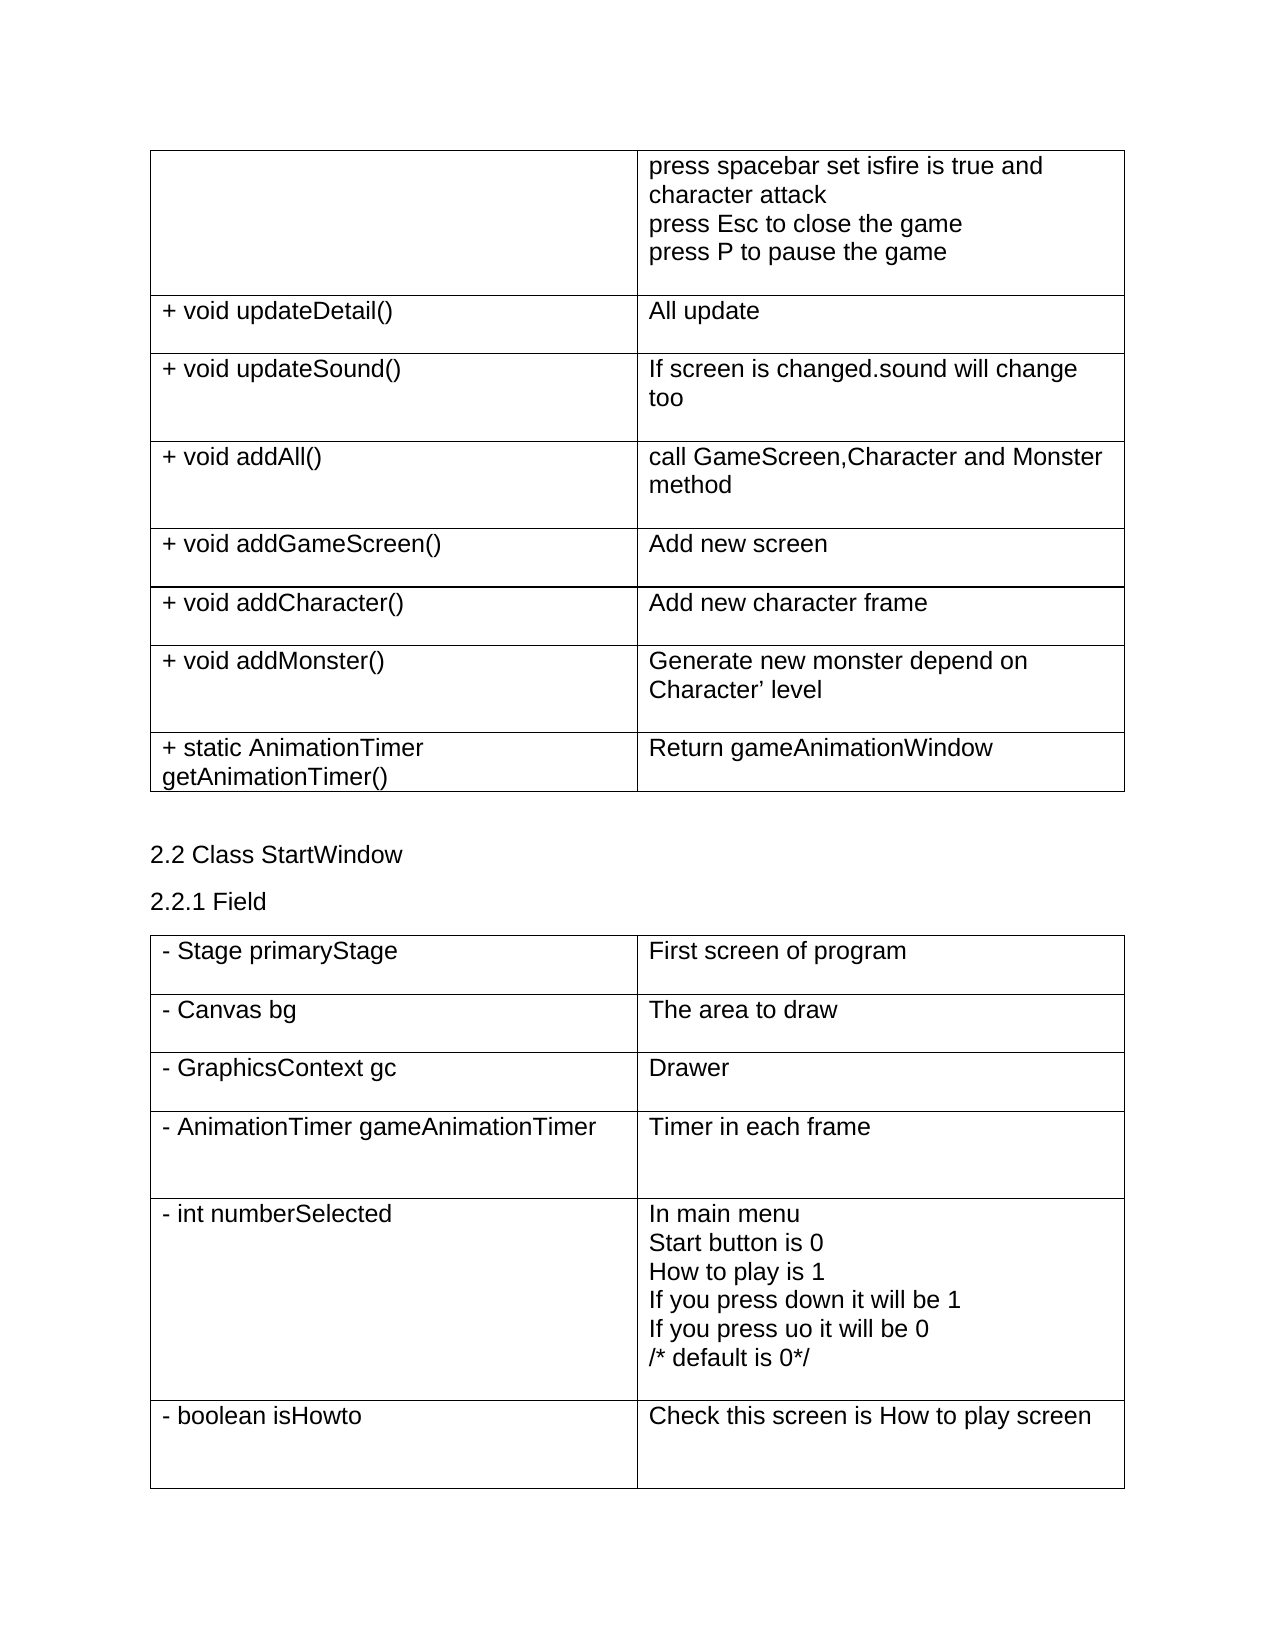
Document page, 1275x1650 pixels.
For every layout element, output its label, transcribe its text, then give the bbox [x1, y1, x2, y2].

table_cell + void updateSound() [151, 354, 637, 441]
table_cell Return gameAnimationWindow [638, 733, 1124, 791]
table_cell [638, 151, 1124, 295]
table_cell - Canvas bg [151, 995, 637, 1052]
table_cell - int numberSelected [151, 1199, 637, 1400]
table_cell + void addMonster() [151, 646, 637, 732]
table_cell + static AnimationTimer getAnimationTimer() [151, 733, 637, 791]
text 2.2.1 Field [150, 887, 1125, 916]
table_cell + void addGameScreen() [151, 529, 637, 586]
table_cell Timer in each frame [638, 1112, 1124, 1198]
table_cell + void addCharacter() [151, 588, 637, 645]
table_cell All update [638, 296, 1124, 353]
table_cell The area to draw [638, 995, 1124, 1052]
table_cell Add new character frame [638, 588, 1124, 645]
table_cell - boolean isHowto [151, 1401, 637, 1487]
table_cell call GameScreen,Character and Monster method [638, 442, 1124, 528]
table_header - Stage primaryStage [151, 936, 637, 993]
table_cell - GraphicsContext gc [151, 1053, 637, 1111]
table_cell If screen is changed.sound will change too [638, 354, 1124, 441]
table_cell + void updateDetail() [151, 296, 637, 353]
table_cell Generate new monster depend on Character’ level [638, 646, 1124, 732]
table_cell Drawer [638, 1053, 1124, 1111]
table_cell Check this screen is How to play screen [638, 1401, 1124, 1487]
table_cell Add new screen [638, 529, 1124, 586]
table_cell + void addAll() [151, 442, 637, 528]
table_cell - AnimationTimer gameAnimationTimer [151, 1112, 637, 1198]
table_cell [151, 151, 637, 295]
table_header First screen of program [638, 936, 1124, 993]
text 2.2 Class StartWindow [150, 839, 1125, 868]
table_cell In main menu Start button is 0 How to play is 1 If you press down it will be 1 If you press uo it will be 0 /* default is 0*/ [638, 1199, 1124, 1400]
